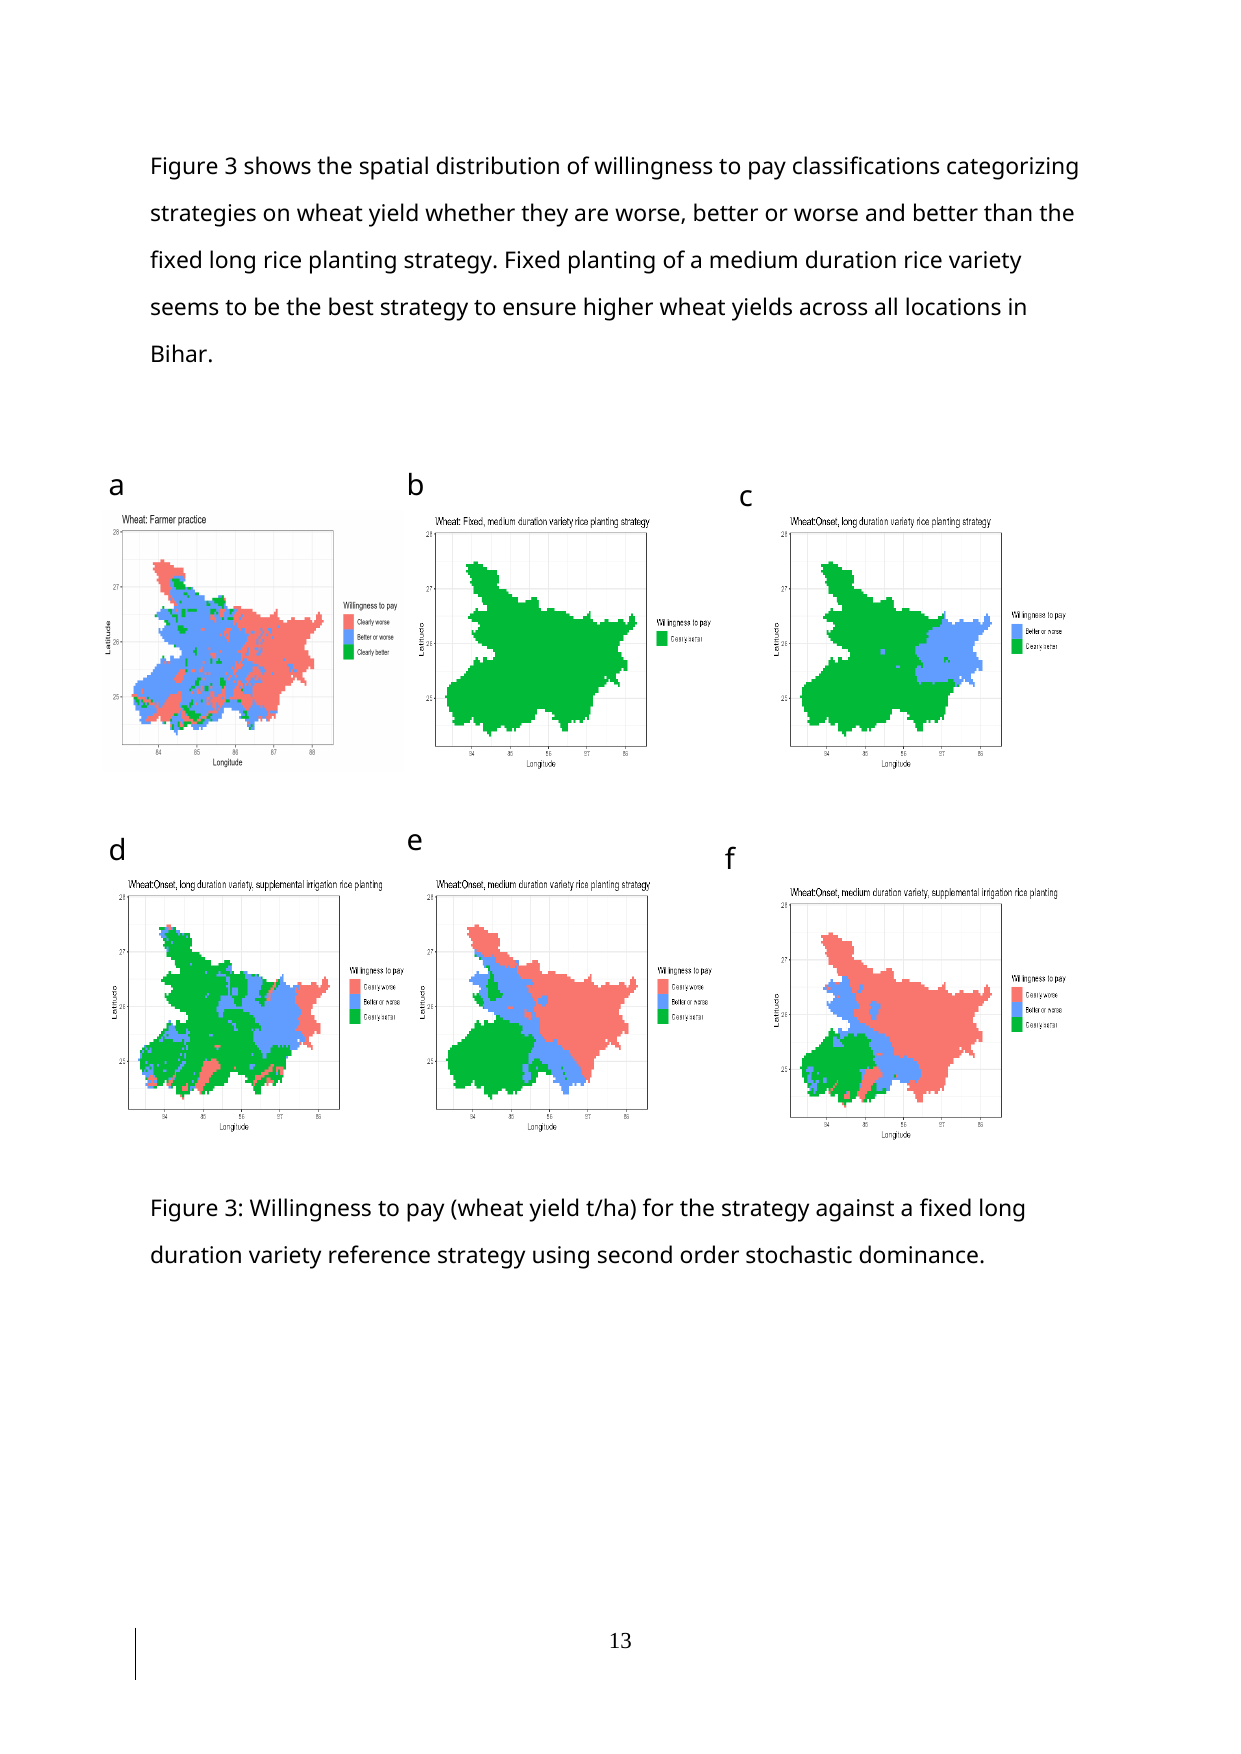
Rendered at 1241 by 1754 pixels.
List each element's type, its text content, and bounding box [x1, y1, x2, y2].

picture [415, 512, 717, 773]
picture [416, 875, 718, 1136]
picture [770, 883, 1072, 1144]
picture [102, 510, 404, 772]
text Figure 3 shows the spatial distribution of willingness to pay classifications categorizing strategies on wheat yield whether they are worse, better or worse and better than the fixed long rice planting strategy. Fixed planting of a medium duration rice variety seems to be the best strategy to ensure higher wheat yields across all locations in Bihar. [150, 150, 1090, 369]
picture [770, 512, 1072, 773]
picture [108, 875, 410, 1136]
